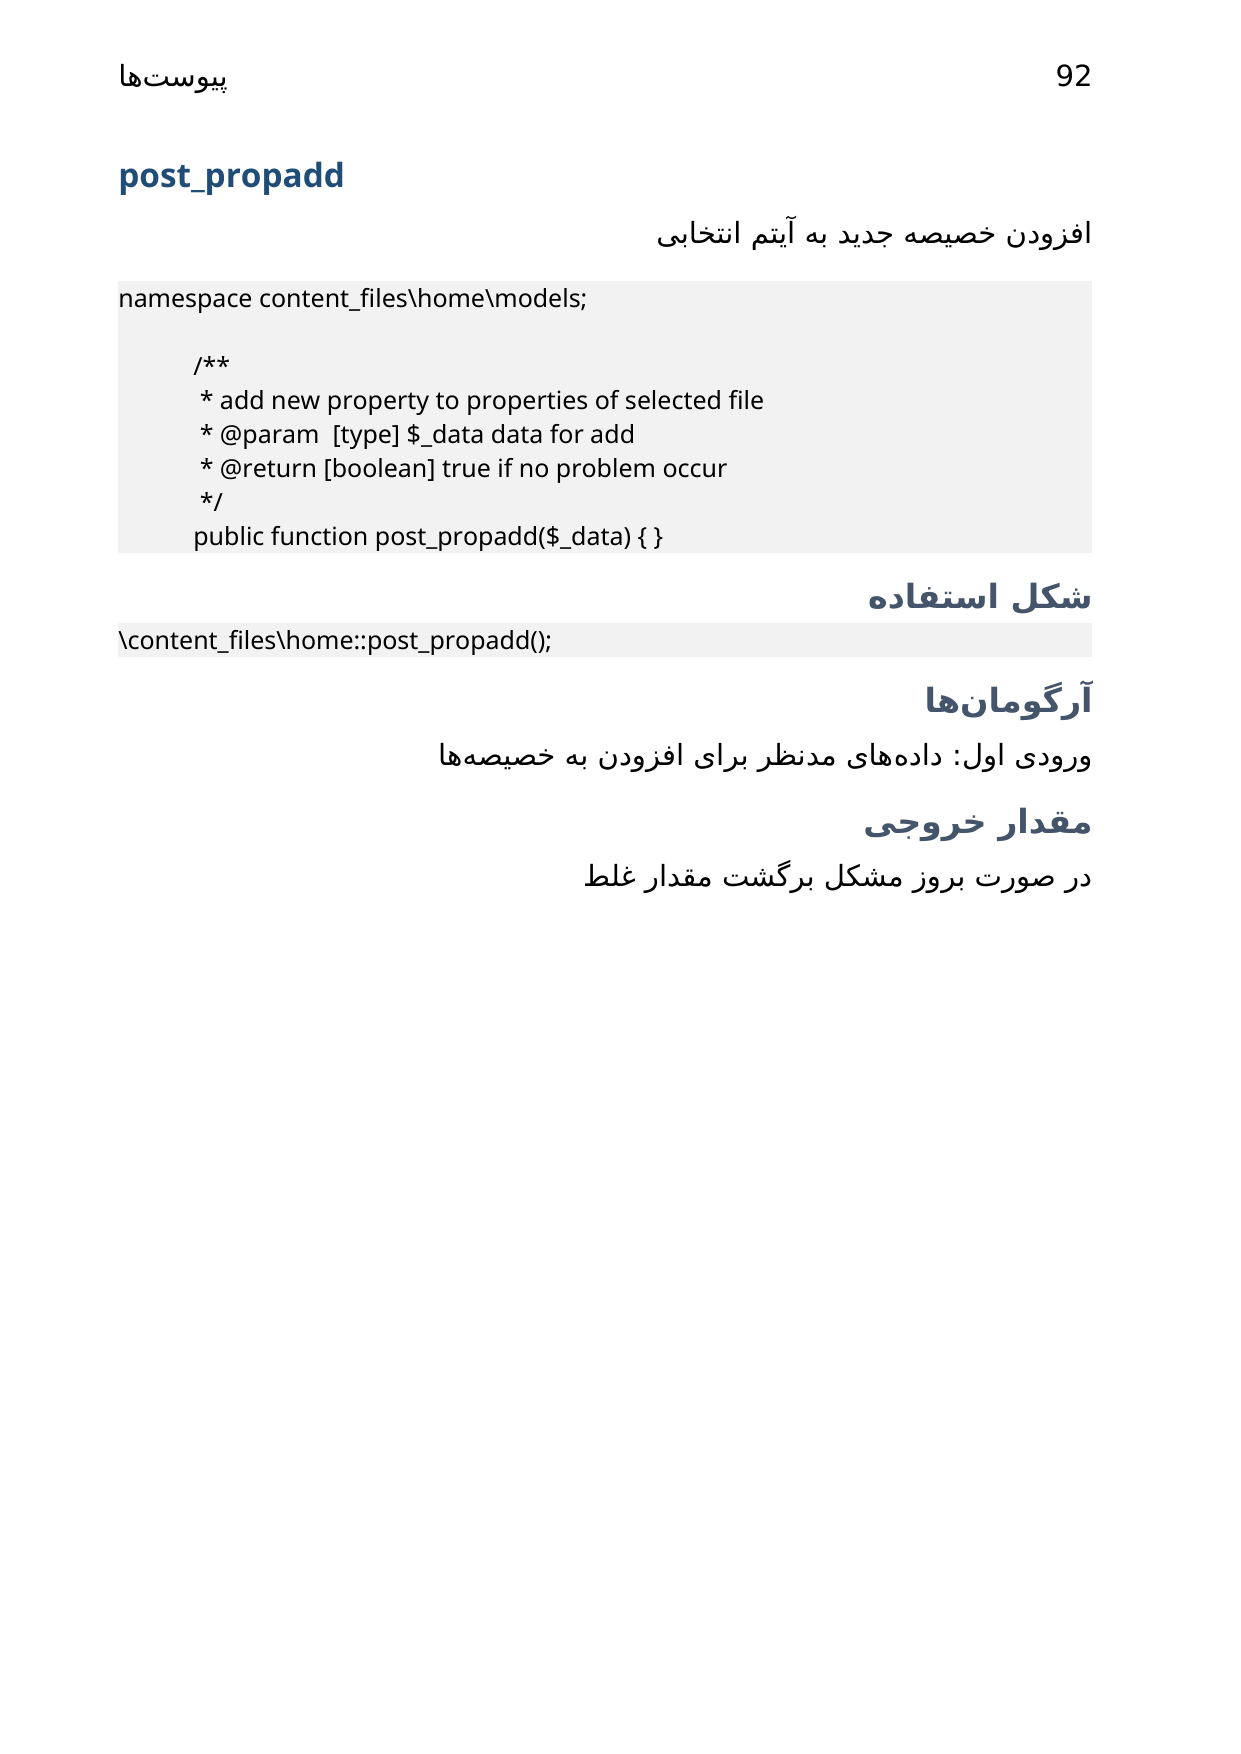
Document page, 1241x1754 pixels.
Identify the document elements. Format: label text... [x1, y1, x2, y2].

text \content_files\home::post_propadd(); [118, 623, 1092, 657]
text */ [118, 485, 1092, 519]
subtitle post_propadd [118, 152, 1092, 197]
text در صورت بروز مشکل برگشت مقدار غلط [118, 860, 1092, 894]
subtitle مقدار خروجی [118, 803, 1092, 842]
text namespace content_files\home\models; [118, 281, 1092, 314]
text * add new property to properties of selected file [118, 383, 1092, 417]
text * @return [boolean] true if no problem occur [118, 451, 1092, 485]
text * @param [type] $_data data for add [118, 417, 1092, 451]
text ورودی اول: داده‌های مدنظر برای افزودن به خصیصه‌ها [118, 739, 1092, 773]
subtitle آرگومان‌ها [118, 682, 1092, 721]
subtitle شکل استفاده [118, 578, 1092, 617]
text /** [118, 349, 1092, 383]
text public function post_propadd($_data) { } [118, 519, 1092, 553]
text افزودن خصیصه جدید به آیتم انتخابی [118, 217, 1092, 251]
